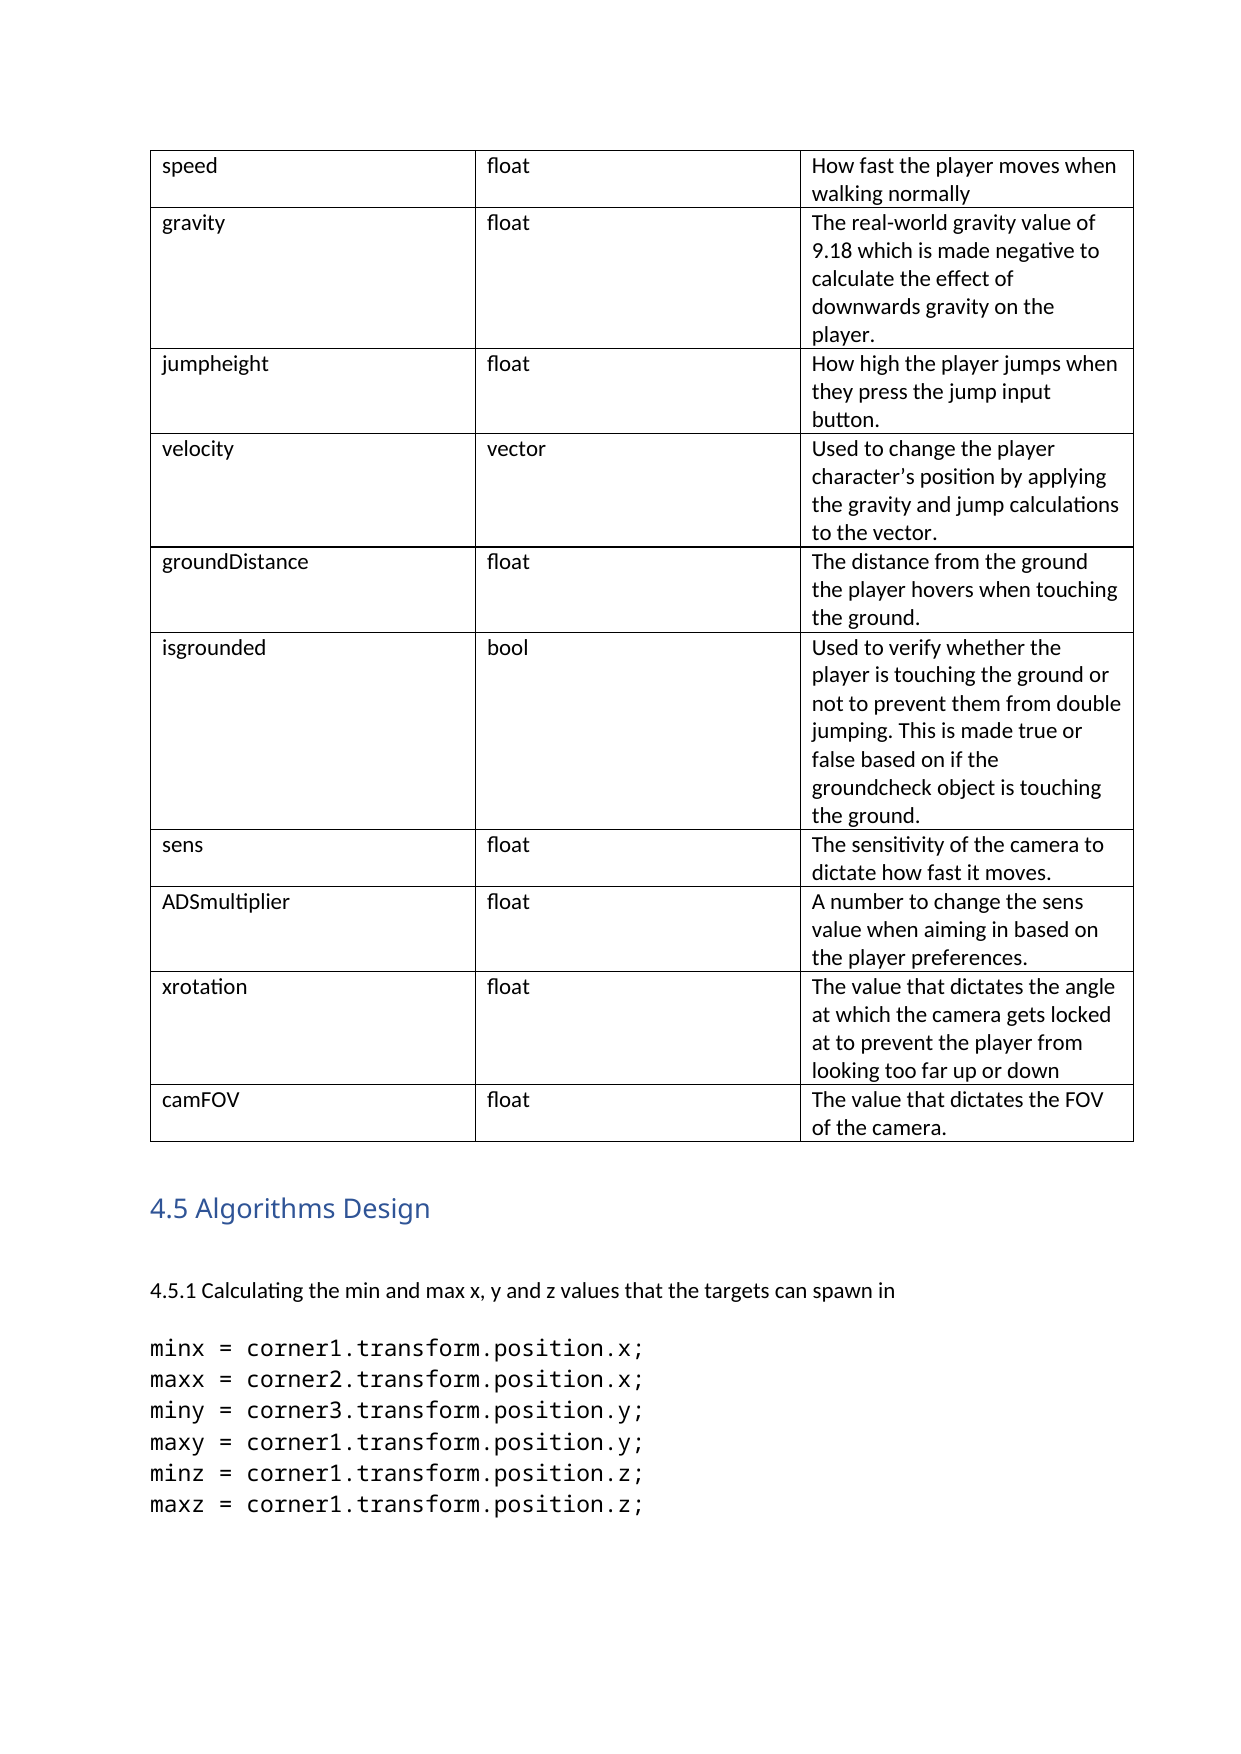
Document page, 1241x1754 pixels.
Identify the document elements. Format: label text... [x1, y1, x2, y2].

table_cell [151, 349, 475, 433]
text maxx = corner2.transform.position.x; [150, 1363, 1090, 1394]
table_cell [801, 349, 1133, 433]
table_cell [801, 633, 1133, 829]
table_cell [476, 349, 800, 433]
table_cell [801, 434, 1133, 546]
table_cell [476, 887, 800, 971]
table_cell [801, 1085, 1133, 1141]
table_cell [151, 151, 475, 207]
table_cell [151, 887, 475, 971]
text 4.5.1 Calculating the min and max x, y and z values that the targets can spawn in minx = corner1.transform.position.x; [150, 1276, 1090, 1363]
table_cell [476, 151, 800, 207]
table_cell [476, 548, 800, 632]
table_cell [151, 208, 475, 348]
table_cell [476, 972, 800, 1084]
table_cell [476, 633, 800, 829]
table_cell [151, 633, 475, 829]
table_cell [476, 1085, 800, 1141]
subtitle 4.5 Algorithms Design [150, 1189, 1090, 1226]
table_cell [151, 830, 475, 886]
text maxy = corner1.transform.position.y; [150, 1426, 1090, 1457]
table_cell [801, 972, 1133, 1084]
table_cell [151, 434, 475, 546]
text miny = corner3.transform.position.y; [150, 1394, 1090, 1426]
text minz = corner1.transform.position.z; [150, 1457, 1090, 1488]
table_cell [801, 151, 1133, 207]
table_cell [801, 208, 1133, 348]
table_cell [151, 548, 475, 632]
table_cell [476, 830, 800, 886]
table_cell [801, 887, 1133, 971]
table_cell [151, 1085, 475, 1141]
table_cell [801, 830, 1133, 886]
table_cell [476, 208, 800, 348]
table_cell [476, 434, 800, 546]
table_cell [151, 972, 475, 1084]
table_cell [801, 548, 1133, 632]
text maxz = corner1.transform.position.z; [150, 1488, 1090, 1519]
